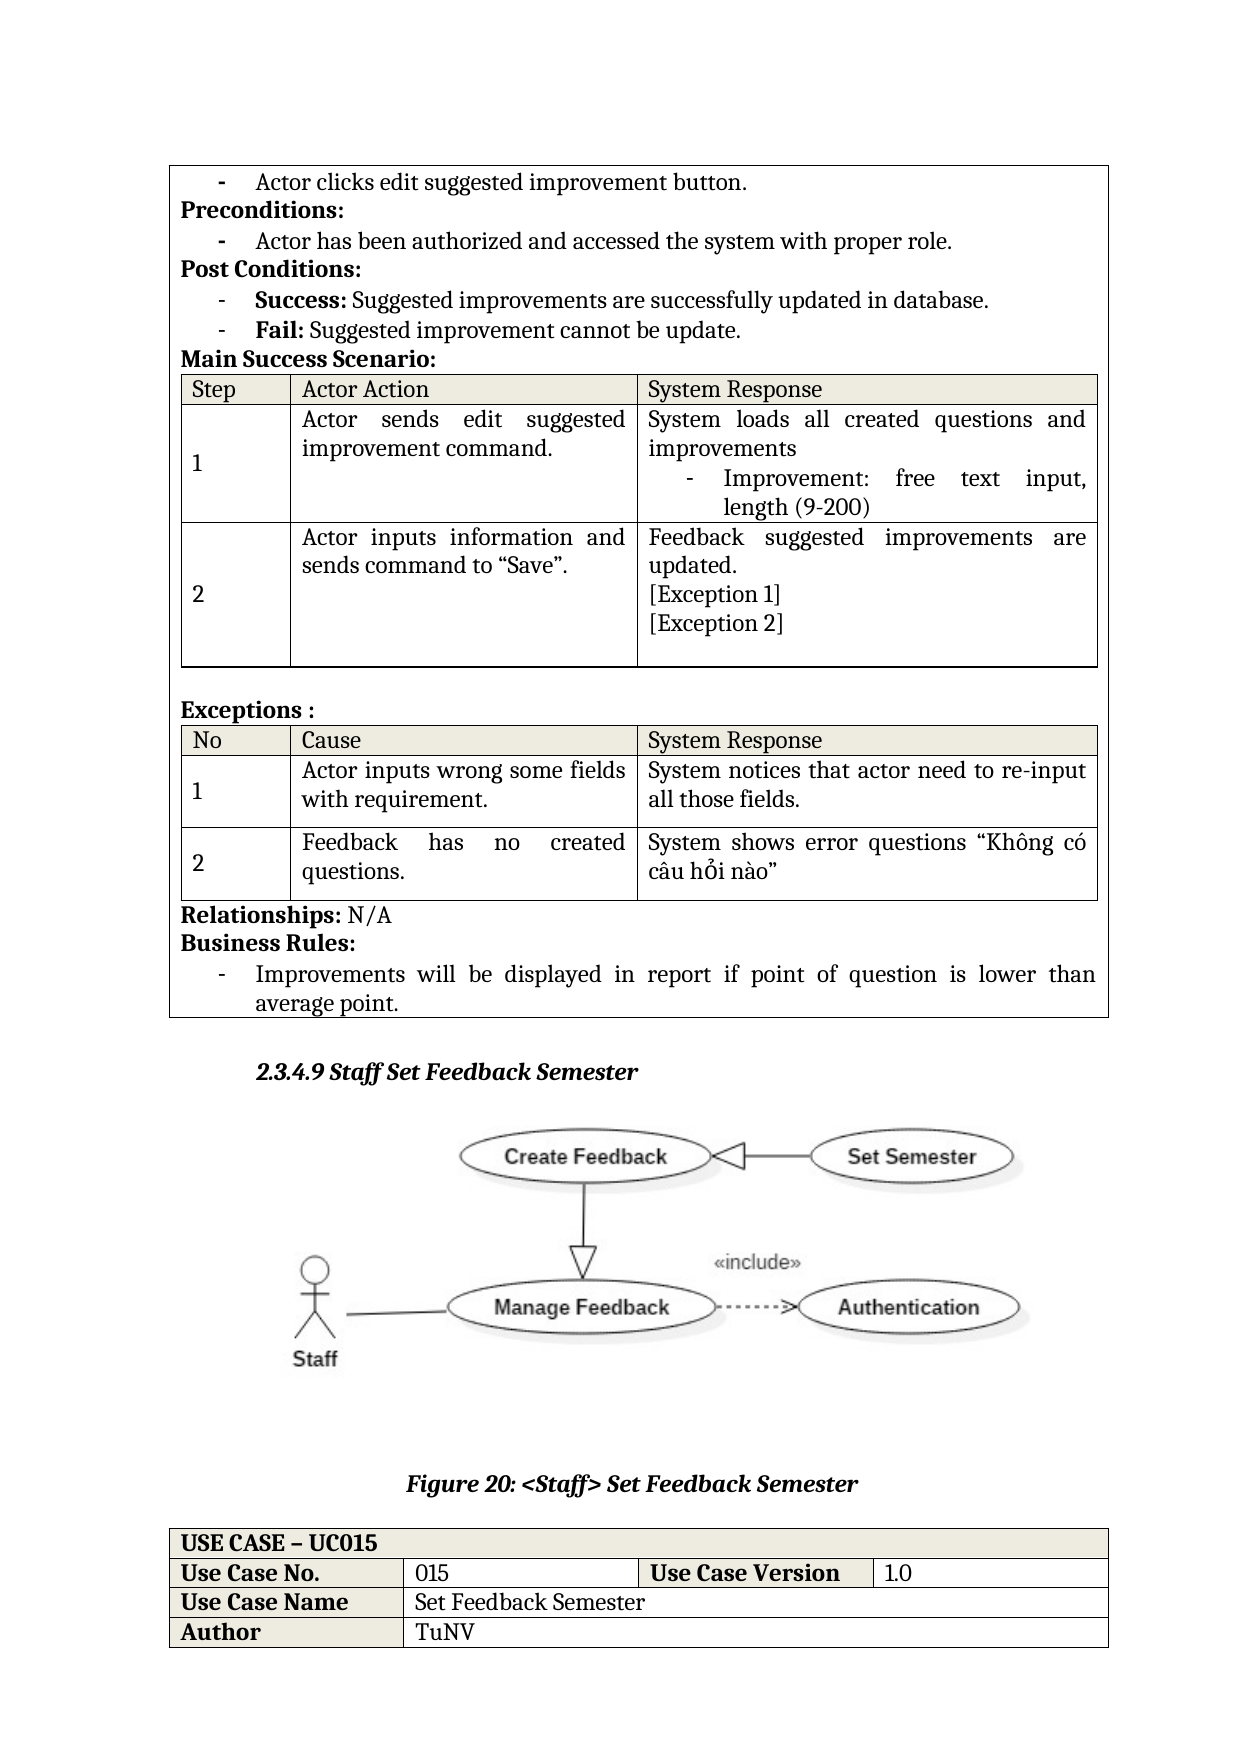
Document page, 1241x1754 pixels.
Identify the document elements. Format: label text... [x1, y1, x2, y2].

table_cell TuNV [404, 1618, 1108, 1647]
table_cell Use Case Version [639, 1559, 873, 1587]
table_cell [170, 166, 1108, 1017]
table_cell Author [170, 1618, 403, 1647]
table_header USE CASE – UC015 [170, 1529, 1108, 1557]
table_cell Use Case No. [170, 1559, 403, 1587]
table_cell 015 [404, 1559, 638, 1587]
table_cell Use Case Name [170, 1588, 403, 1617]
picture [271, 1115, 1082, 1442]
table_cell Set Feedback Semester [404, 1588, 1108, 1617]
text Figure 20: <Staff> Set Feedback Semester [331, 1470, 1171, 1499]
text 2.3.4.9 Staff Set Feedback Semester [181, 1057, 1171, 1086]
table_cell 1.0 [874, 1559, 1108, 1587]
